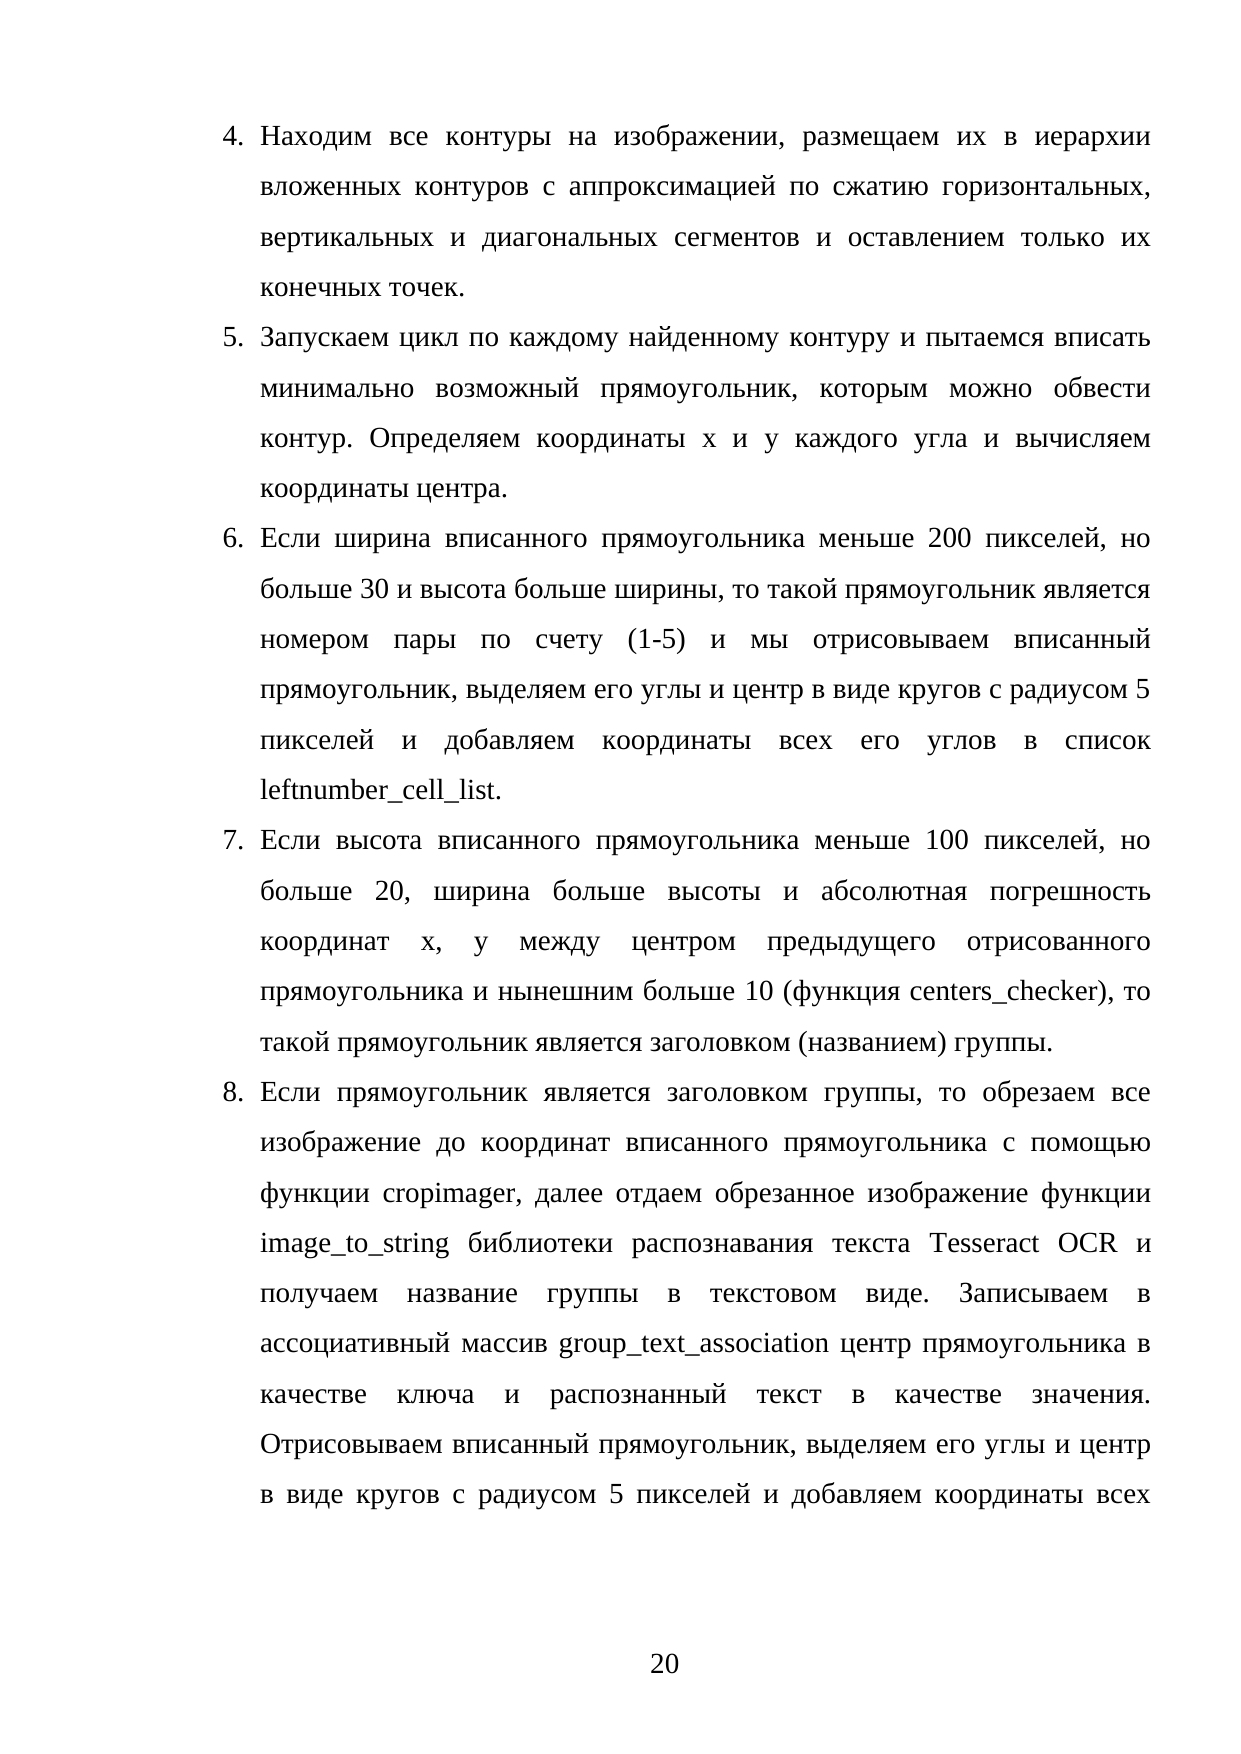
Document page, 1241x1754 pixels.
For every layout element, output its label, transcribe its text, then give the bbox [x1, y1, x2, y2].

list Если высота вписанного прямоугольника меньше 100 пикселей, но больше 20, ширина больше высоты и абсолютная погрешность координат x, y между центром предыдущего отрисованного прямоугольника и нынешним больше 10 (функция centers_checker), то такой прямоугольник является заголовком (названием) группы. [222, 822, 1152, 1057]
list Если ширина вписанного прямоугольника меньше 200 пикселей, но больше 30 и высота больше ширины, то такой прямоугольник является номером пары по счету (1-5) и мы отрисовываем вписанный прямоугольник, выделяем его углы и центр в виде кругов с радиусом 5 пикселей и добавляем координаты всех его углов в список leftnumber_cell_list. [222, 521, 1152, 806]
list Запускаем цикл по каждому найденному контуру и пытаемся вписать минимально возможный прямоугольник, которым можно обвести контур. Определяем координаты x и y каждого угла и вычисляем координаты центра. [222, 319, 1152, 504]
list Находим все контуры на изображении, размещаем их в иерархии вложенных контуров c аппроксимацией по сжатию горизонтальных, вертикальных и диагональных сегментов и оставлением только их конечных точек. [222, 118, 1152, 303]
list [222, 1074, 1152, 1510]
